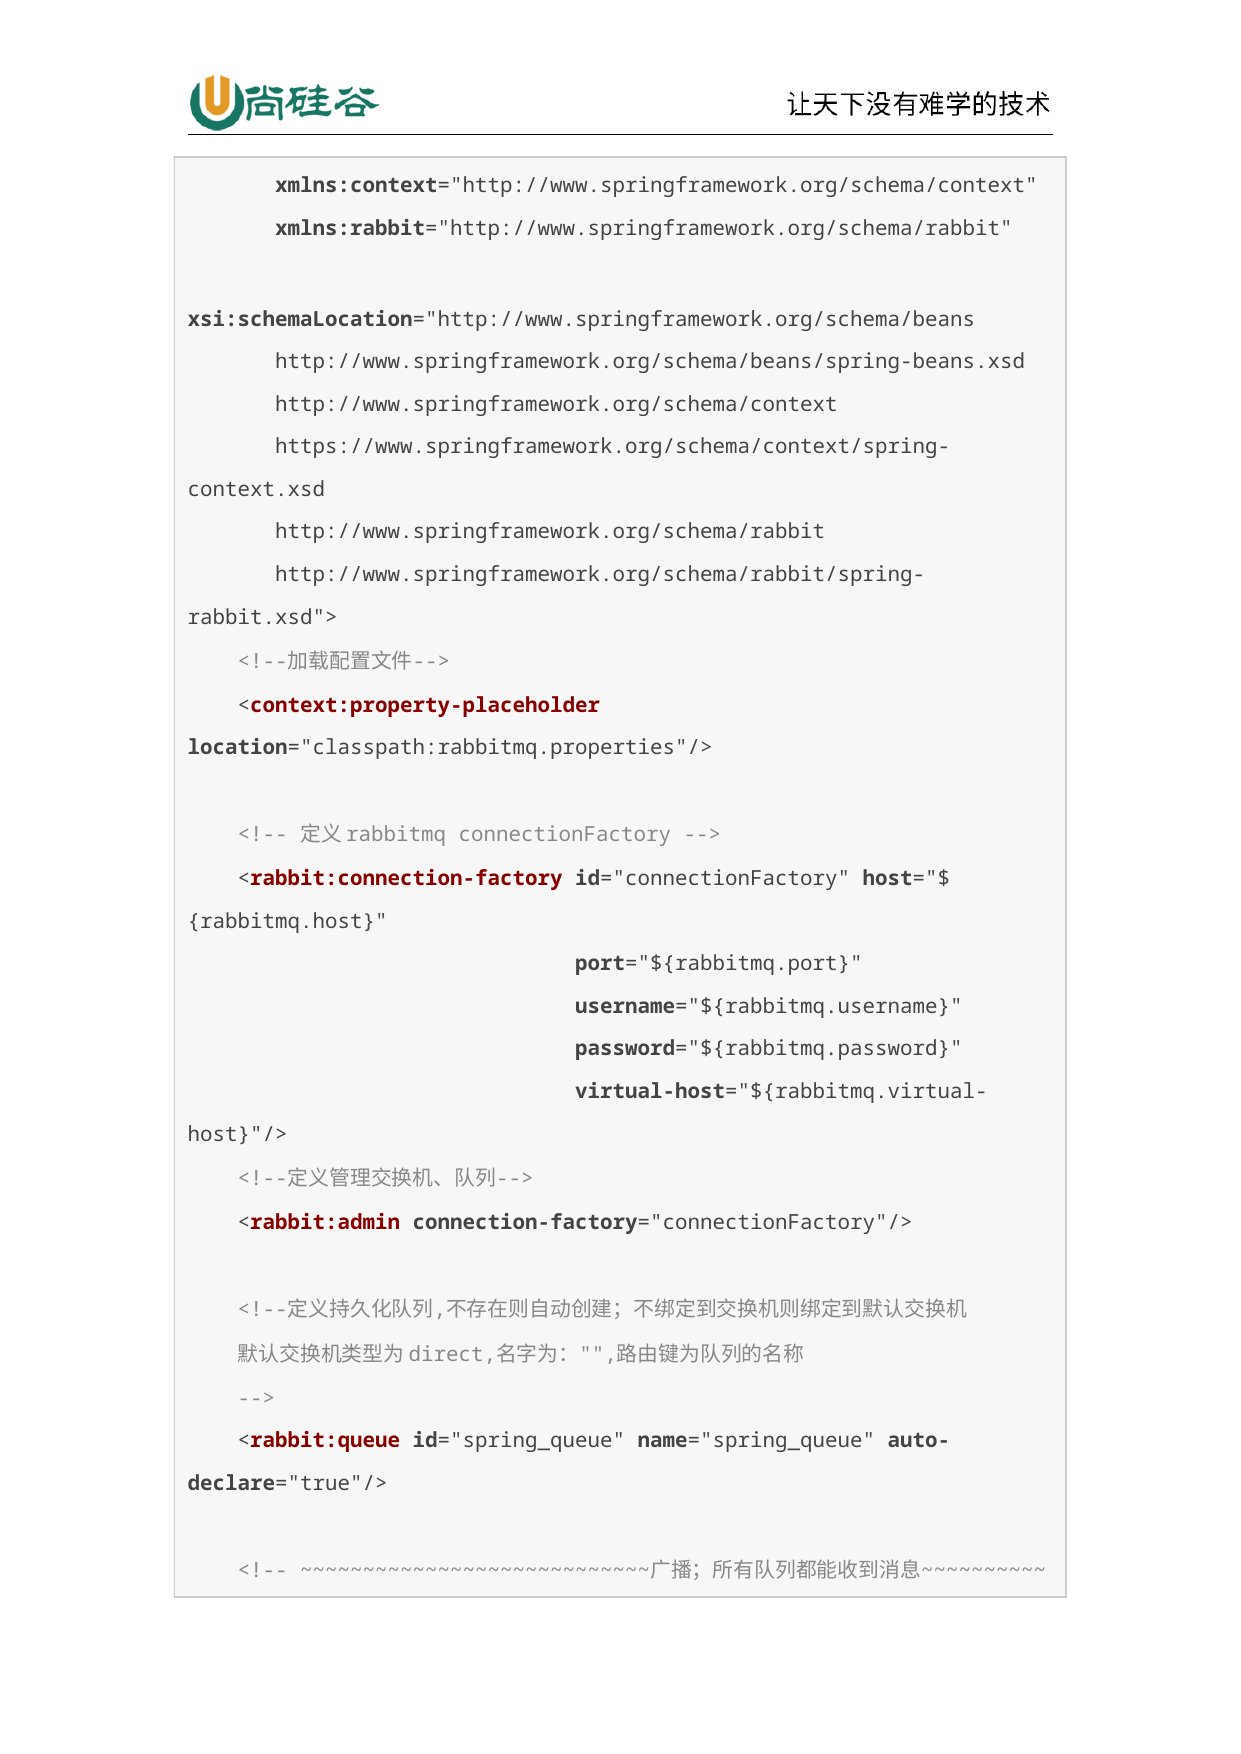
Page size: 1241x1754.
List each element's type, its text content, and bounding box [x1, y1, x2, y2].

text <!--定义管理交换机、队列--> [175, 1147, 1065, 1192]
text <!--加载配置文件--> [175, 630, 1065, 675]
text http://www.springframework.org/schema/beans/spring-beans.xsd [175, 332, 1065, 375]
text <!--定义持久化队列,不存在则自动创建；不绑定到交换机则绑定到默认交换机 [175, 1278, 1065, 1322]
text --> [175, 1369, 1065, 1411]
text <rabbit:admin connection-factory="connectionFactory"/> [175, 1193, 1065, 1235]
text http://www.springframework.org/schema/context [175, 375, 1065, 417]
text 默认交换机类型为direct,名字为："",路由键为队列的名称 [175, 1323, 1065, 1368]
text <rabbit:queue id="spring_queue" name="spring_queue" auto-declare="true"/> [175, 1411, 1065, 1496]
picture [187, 73, 1053, 132]
text xmlns:rabbit="http://www.springframework.org/schema/rabbit" [175, 199, 1065, 241]
text <!-- 定义rabbitmq connectionFactory --> [175, 804, 1065, 848]
text http://www.springframework.org/schema/rabbit [175, 503, 1065, 545]
text password="${rabbitmq.password}" [175, 1019, 1065, 1062]
text username="${rabbitmq.username}" [175, 977, 1065, 1019]
text http://www.springframework.org/schema/rabbit/spring-rabbit.xsd"> [175, 545, 1065, 630]
text <rabbit:connection-factory id="connectionFactory" host="${rabbitmq.host}" [175, 849, 1065, 934]
text port="${rabbitmq.port}" [175, 934, 1065, 977]
text xmlns:context="http://www.springframework.org/schema/context" [175, 158, 1065, 199]
text xsi:schemaLocation="http://www.springframework.org/schema/beans [175, 241, 1065, 332]
text virtual-host="${rabbitmq.virtual-host}"/> [175, 1062, 1065, 1147]
text <context:property-placeholder location="classpath:rabbitmq.properties"/> [175, 676, 1065, 761]
text https://www.springframework.org/schema/context/spring-context.xsd [175, 417, 1065, 502]
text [175, 1539, 1065, 1596]
